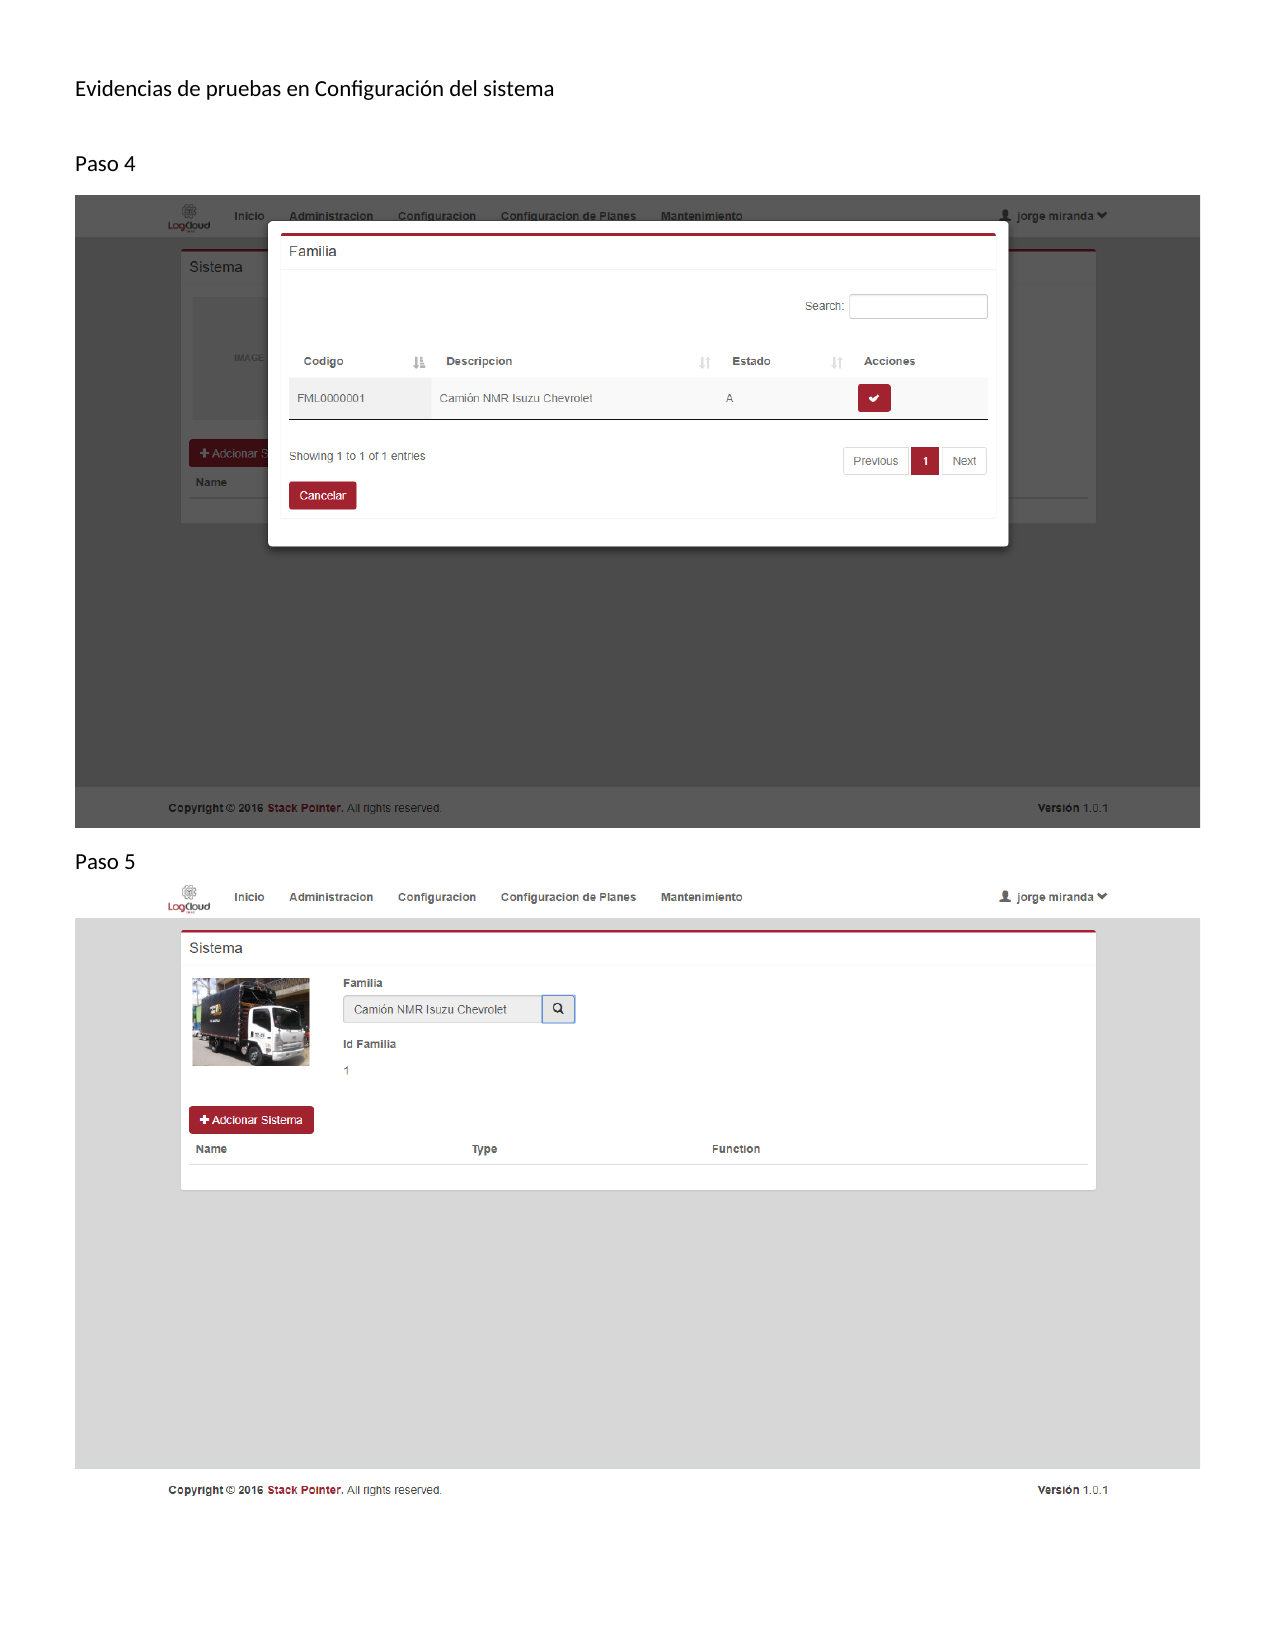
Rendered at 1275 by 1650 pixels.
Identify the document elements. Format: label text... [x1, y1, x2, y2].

text Paso 5 [75, 847, 1200, 877]
picture [75, 195, 1200, 828]
text Paso 4 [75, 149, 1200, 177]
picture [75, 877, 1200, 1510]
